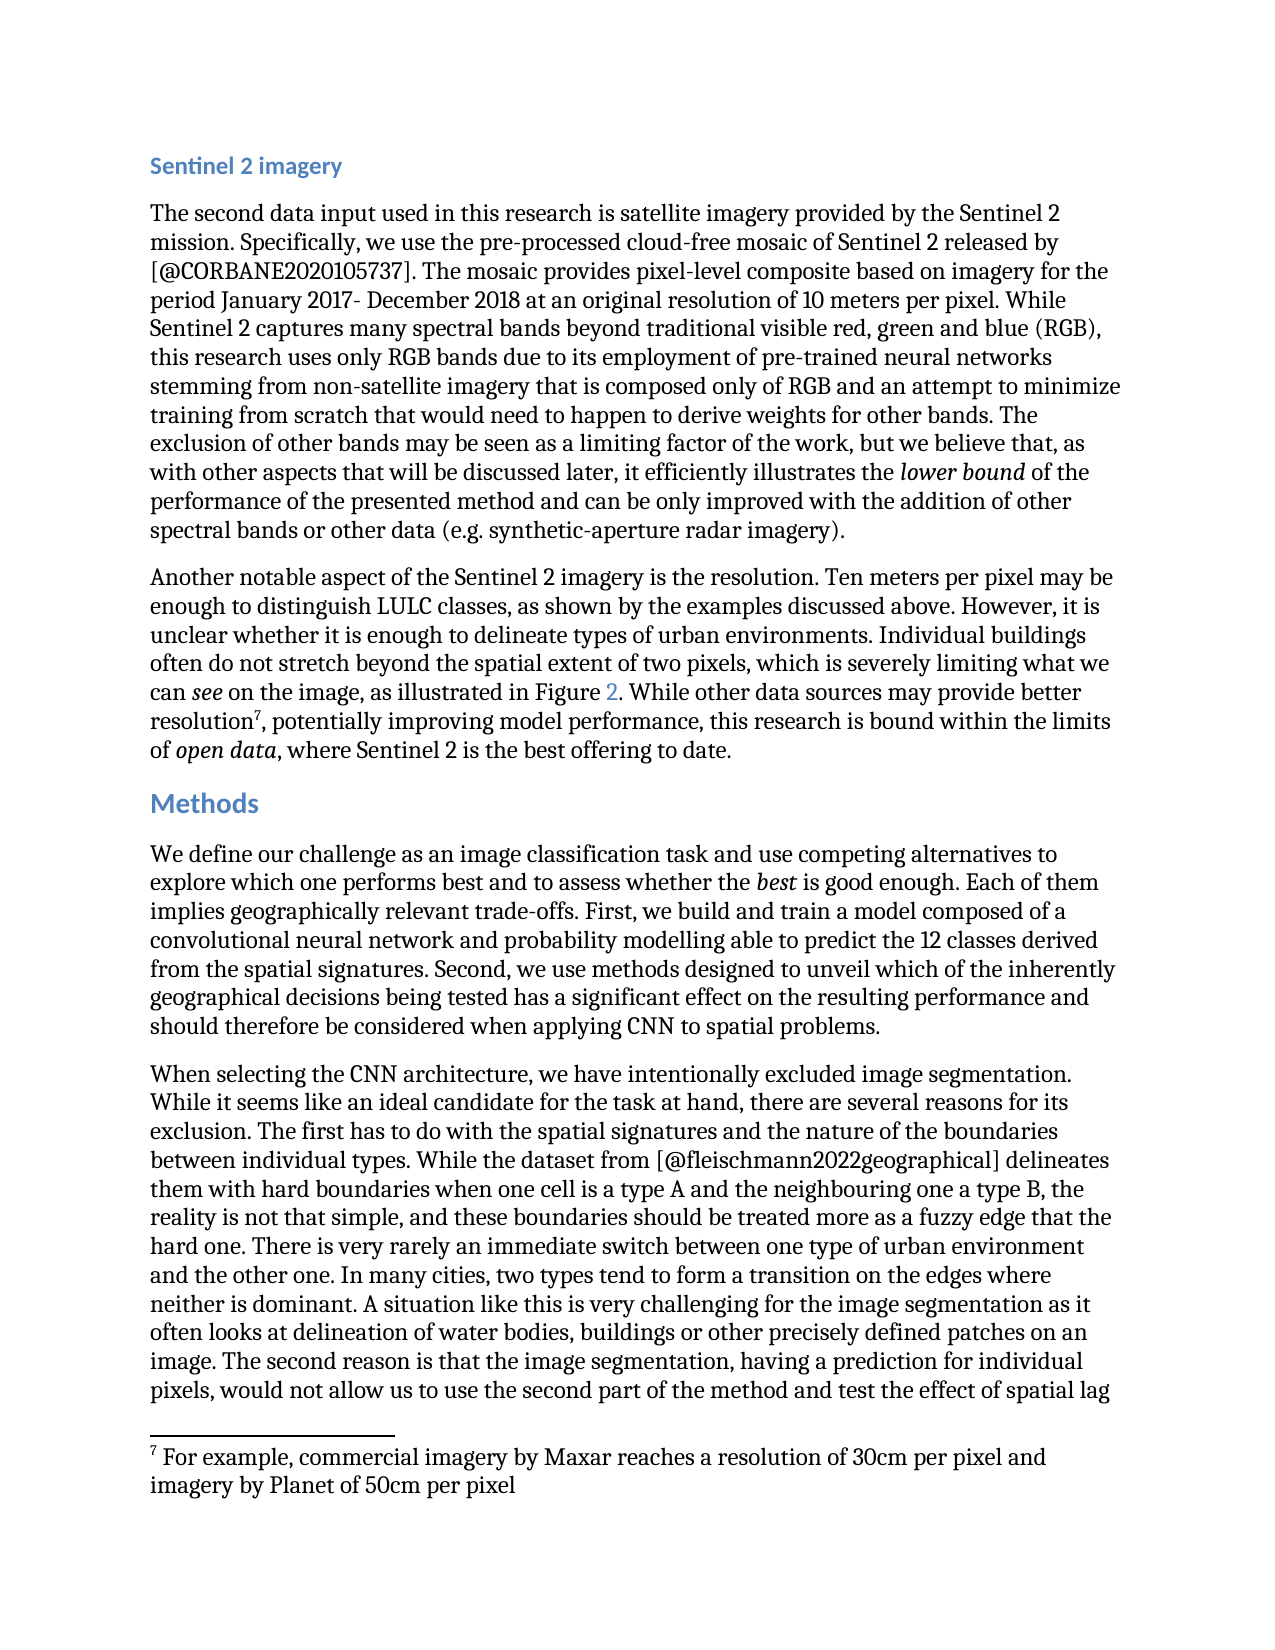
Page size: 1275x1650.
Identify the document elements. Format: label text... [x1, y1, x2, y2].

subtitle Methods [150, 785, 1125, 821]
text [150, 1059, 1125, 1404]
text We define our challenge as an image classification task and use competing alternatives to explore which one performs best and to assess whether the best is good enough. Each of them implies geographically relevant trade-offs. First, we build and train a model composed of a convolutional neural network and probability modelling able to predict the 12 classes derived from the spatial signatures. Second, we use methods designed to unveil which of the inherently geographical decisions being tested has a significant effect on the resulting performance and should therefore be considered when applying CNN to spatial problems. [150, 839, 1125, 1041]
subtitle Sentinel 2 imagery [150, 150, 1125, 181]
text Another notable aspect of the Sentinel 2 imagery is the resolution. Ten meters per pixel may be enough to distinguish LULC classes, as shown by the examples discussed above. However, it is unclear whether it is enough to delineate types of urban environments. Individual buildings often do not stretch beyond the spatial extent of two pixels, which is severely limiting what we can see on the image, as illustrated in Figure 2. While other data sources may provide better resolution, potentially improving model performance, this research is bound within the limits of open data, where Sentinel 2 is the best offering to date. [150, 563, 1125, 764]
text The second data input used in this research is satellite imagery provided by the Sentinel 2 mission. Specifically, we use the pre-processed cloud-free mosaic of Sentinel 2 released by [@CORBANE2020105737]. The mosaic provides pixel-level composite based on imagery for the period January 2017- December 2018 at an original resolution of 10 meters per pixel. While Sentinel 2 captures many spectral bands beyond traditional visible red, green and blue (RGB), this research uses only RGB bands due to its employment of pre-trained neural networks stemming from non-satellite imagery that is composed only of RGB and an attempt to minimize training from scratch that would need to happen to derive weights for other bands. The exclusion of other bands may be seen as a limiting factor of the work, but we believe that, as with other aspects that will be discussed later, it efficiently illustrates the lower bound of the performance of the presented method and can be only improved with the addition of other spectral bands or other data (e.g. synthetic-aperture radar imagery). [150, 199, 1125, 544]
